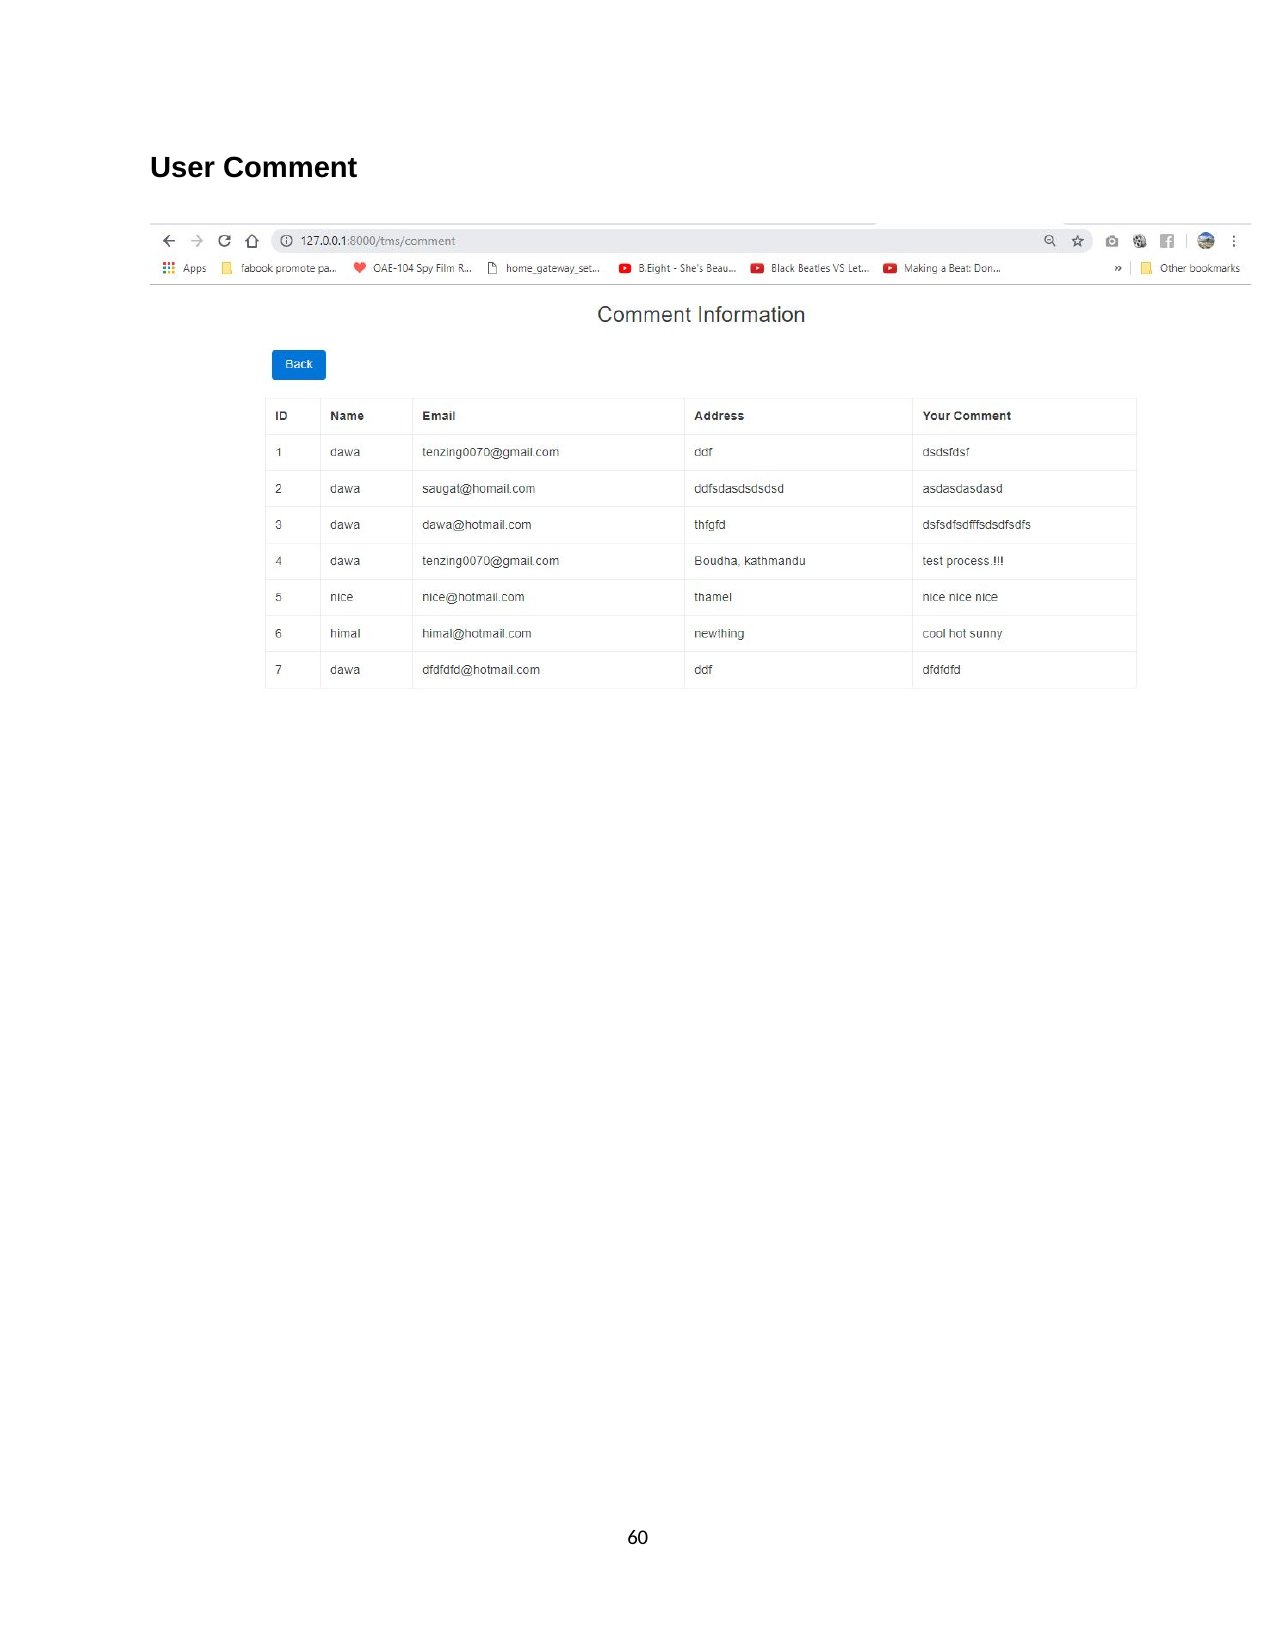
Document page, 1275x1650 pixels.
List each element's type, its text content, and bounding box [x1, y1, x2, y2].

picture [150, 223, 1252, 751]
subtitle User Comment [150, 150, 1125, 183]
